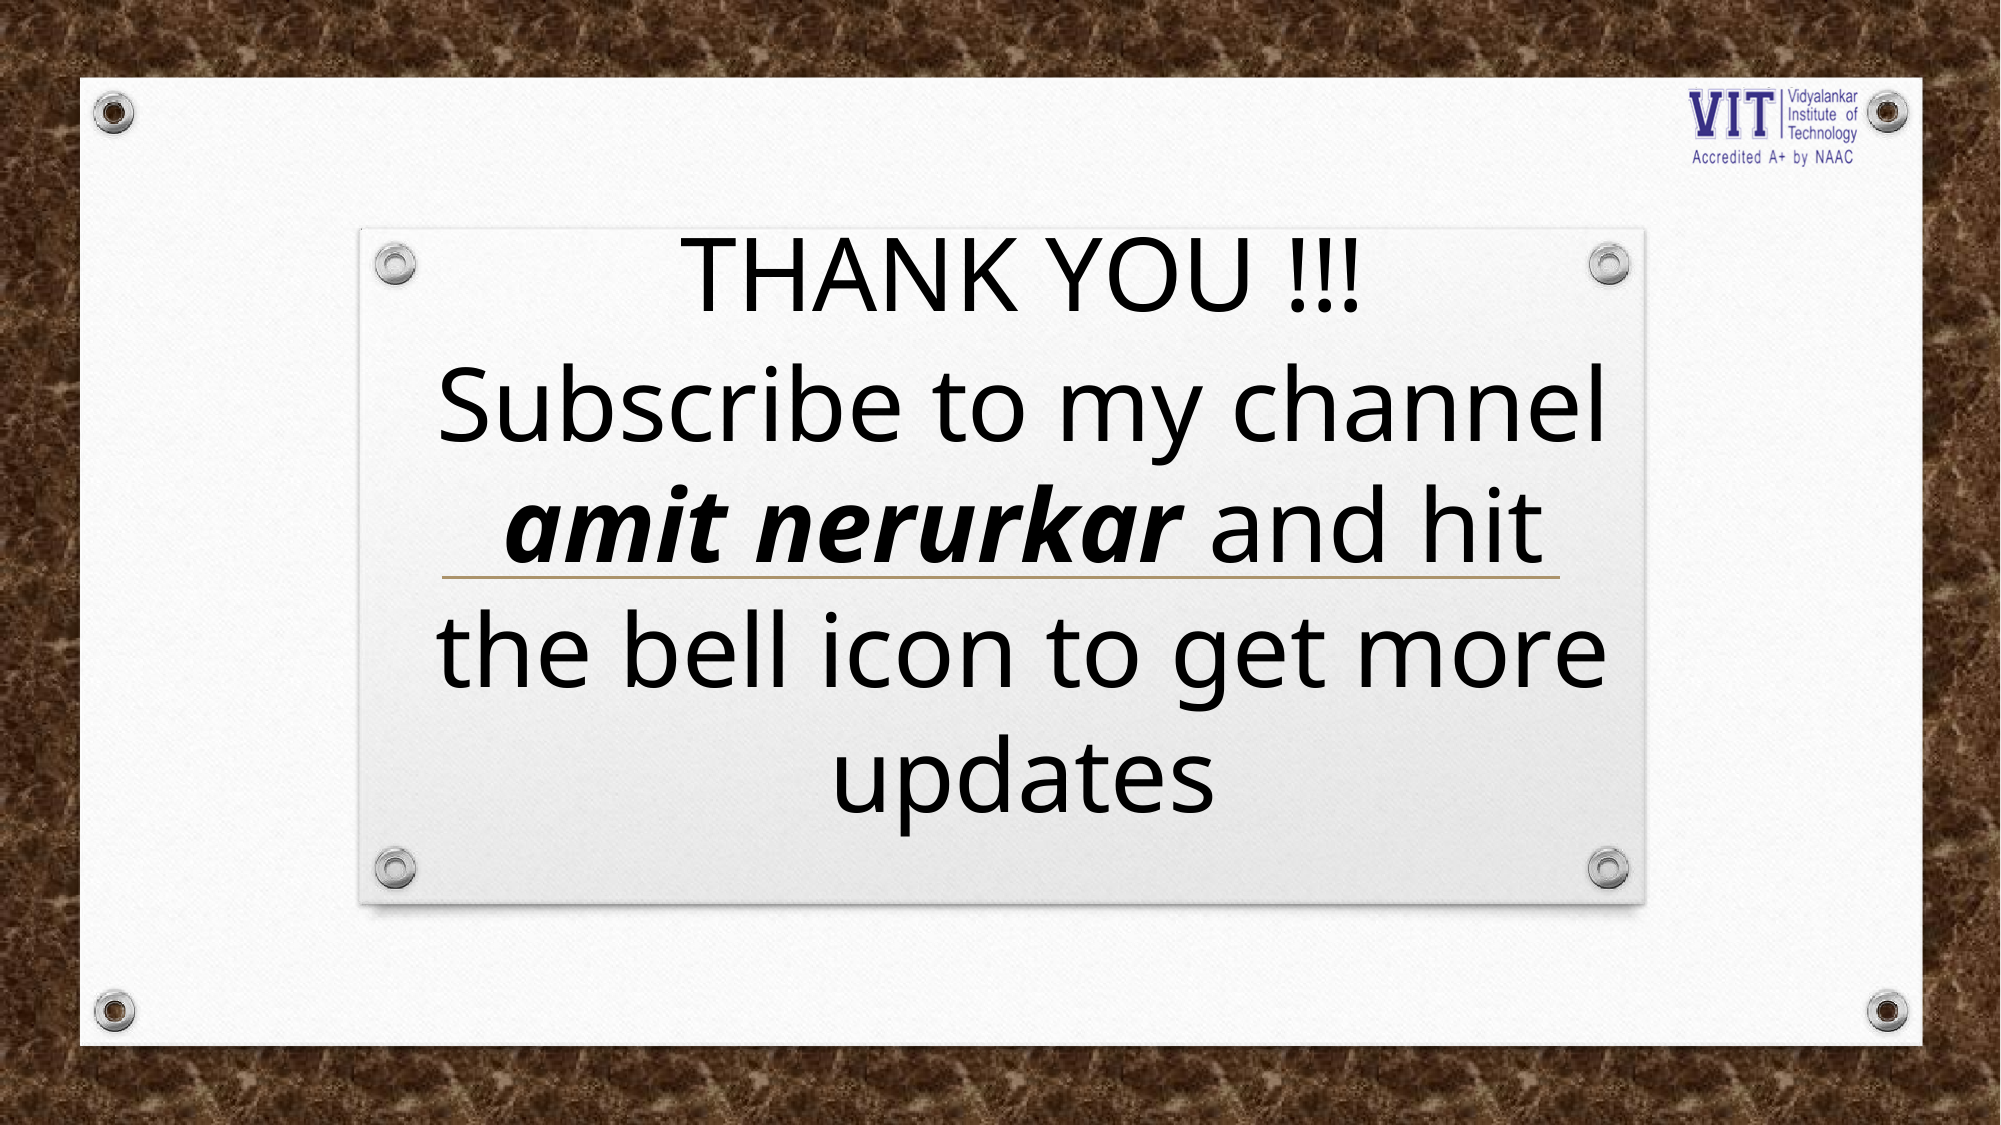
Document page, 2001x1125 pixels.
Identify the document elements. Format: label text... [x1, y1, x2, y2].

picture [0, 0, 2001, 1125]
text Subscribe to my channel amit nerurkar and hit the bell icon to get more updates [432, 342, 1614, 843]
text THANK YOU !!! [134, 208, 1912, 337]
